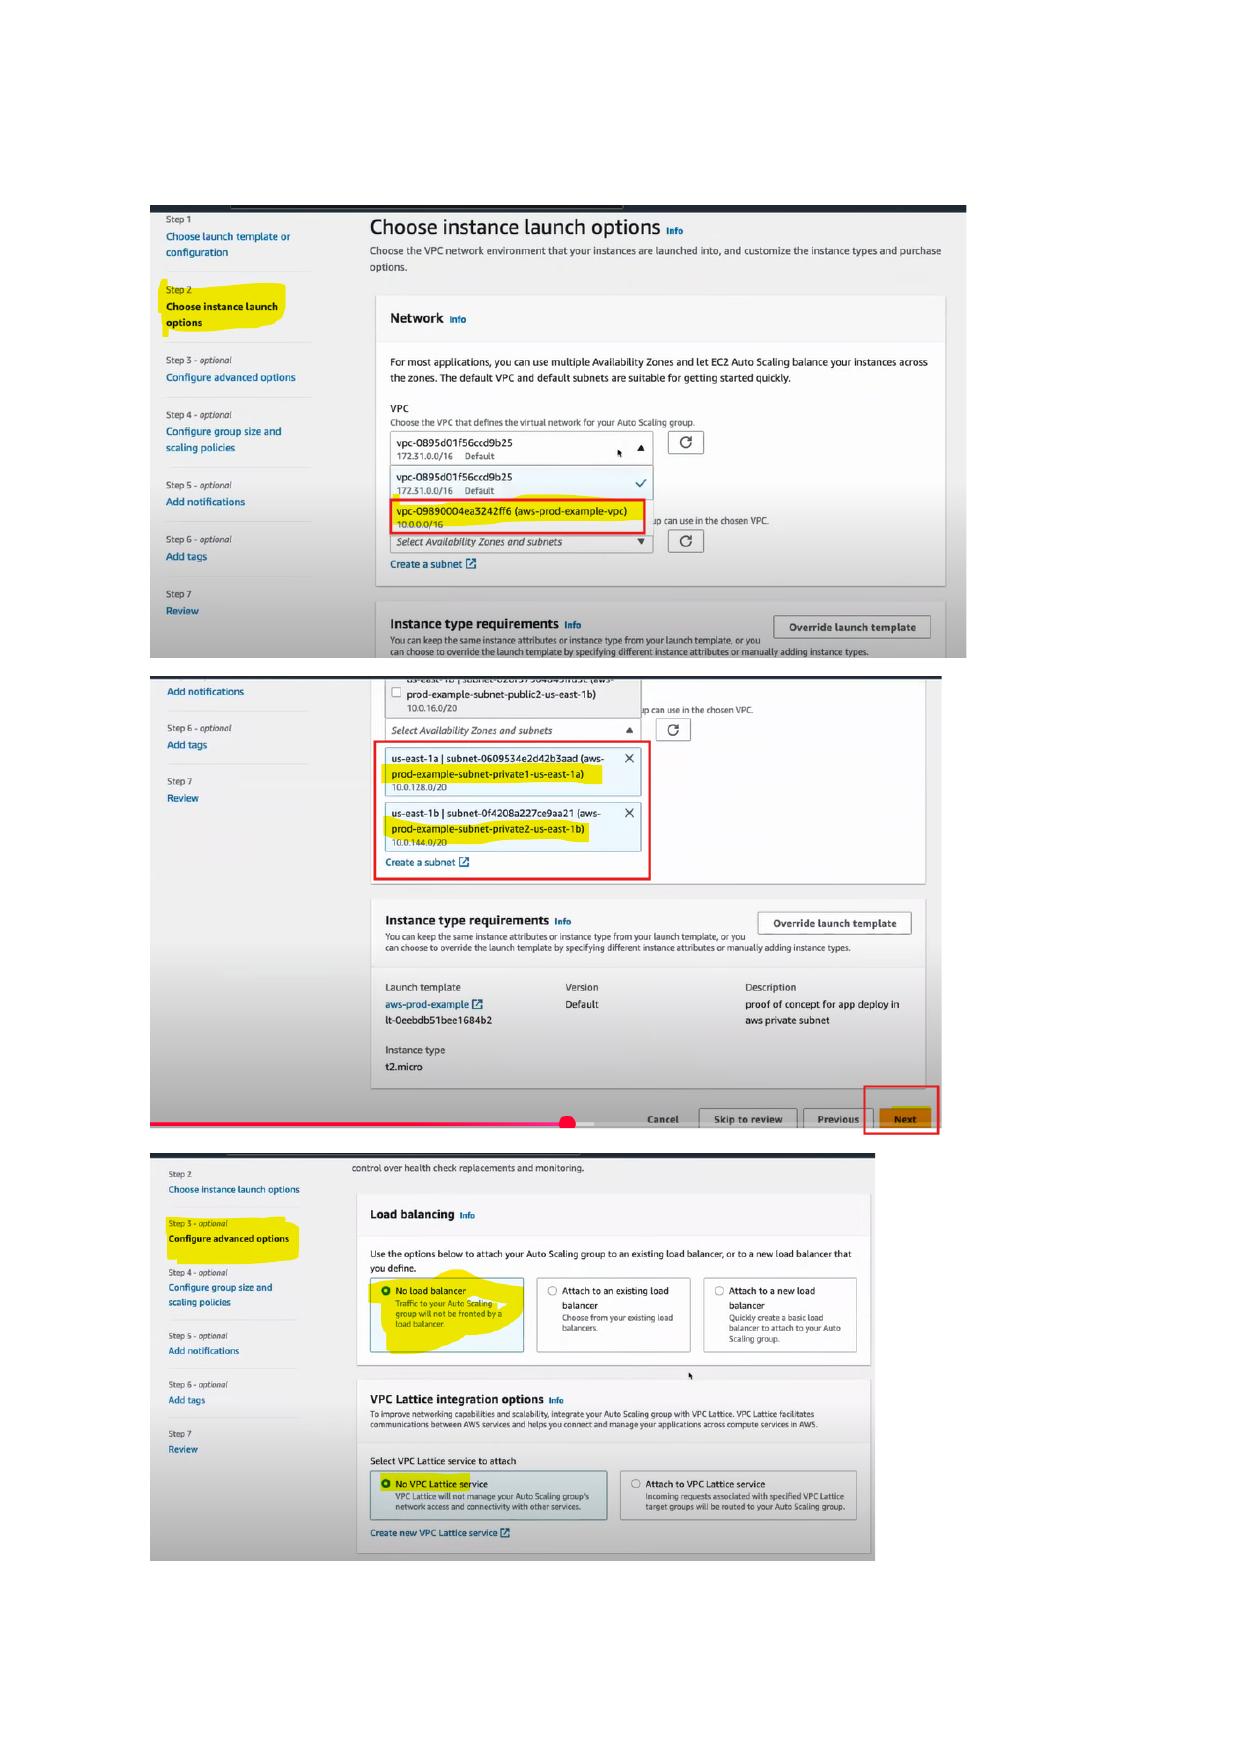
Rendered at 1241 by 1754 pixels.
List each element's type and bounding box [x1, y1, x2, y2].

picture [150, 205, 967, 658]
picture [150, 676, 942, 1135]
picture [150, 1153, 876, 1561]
